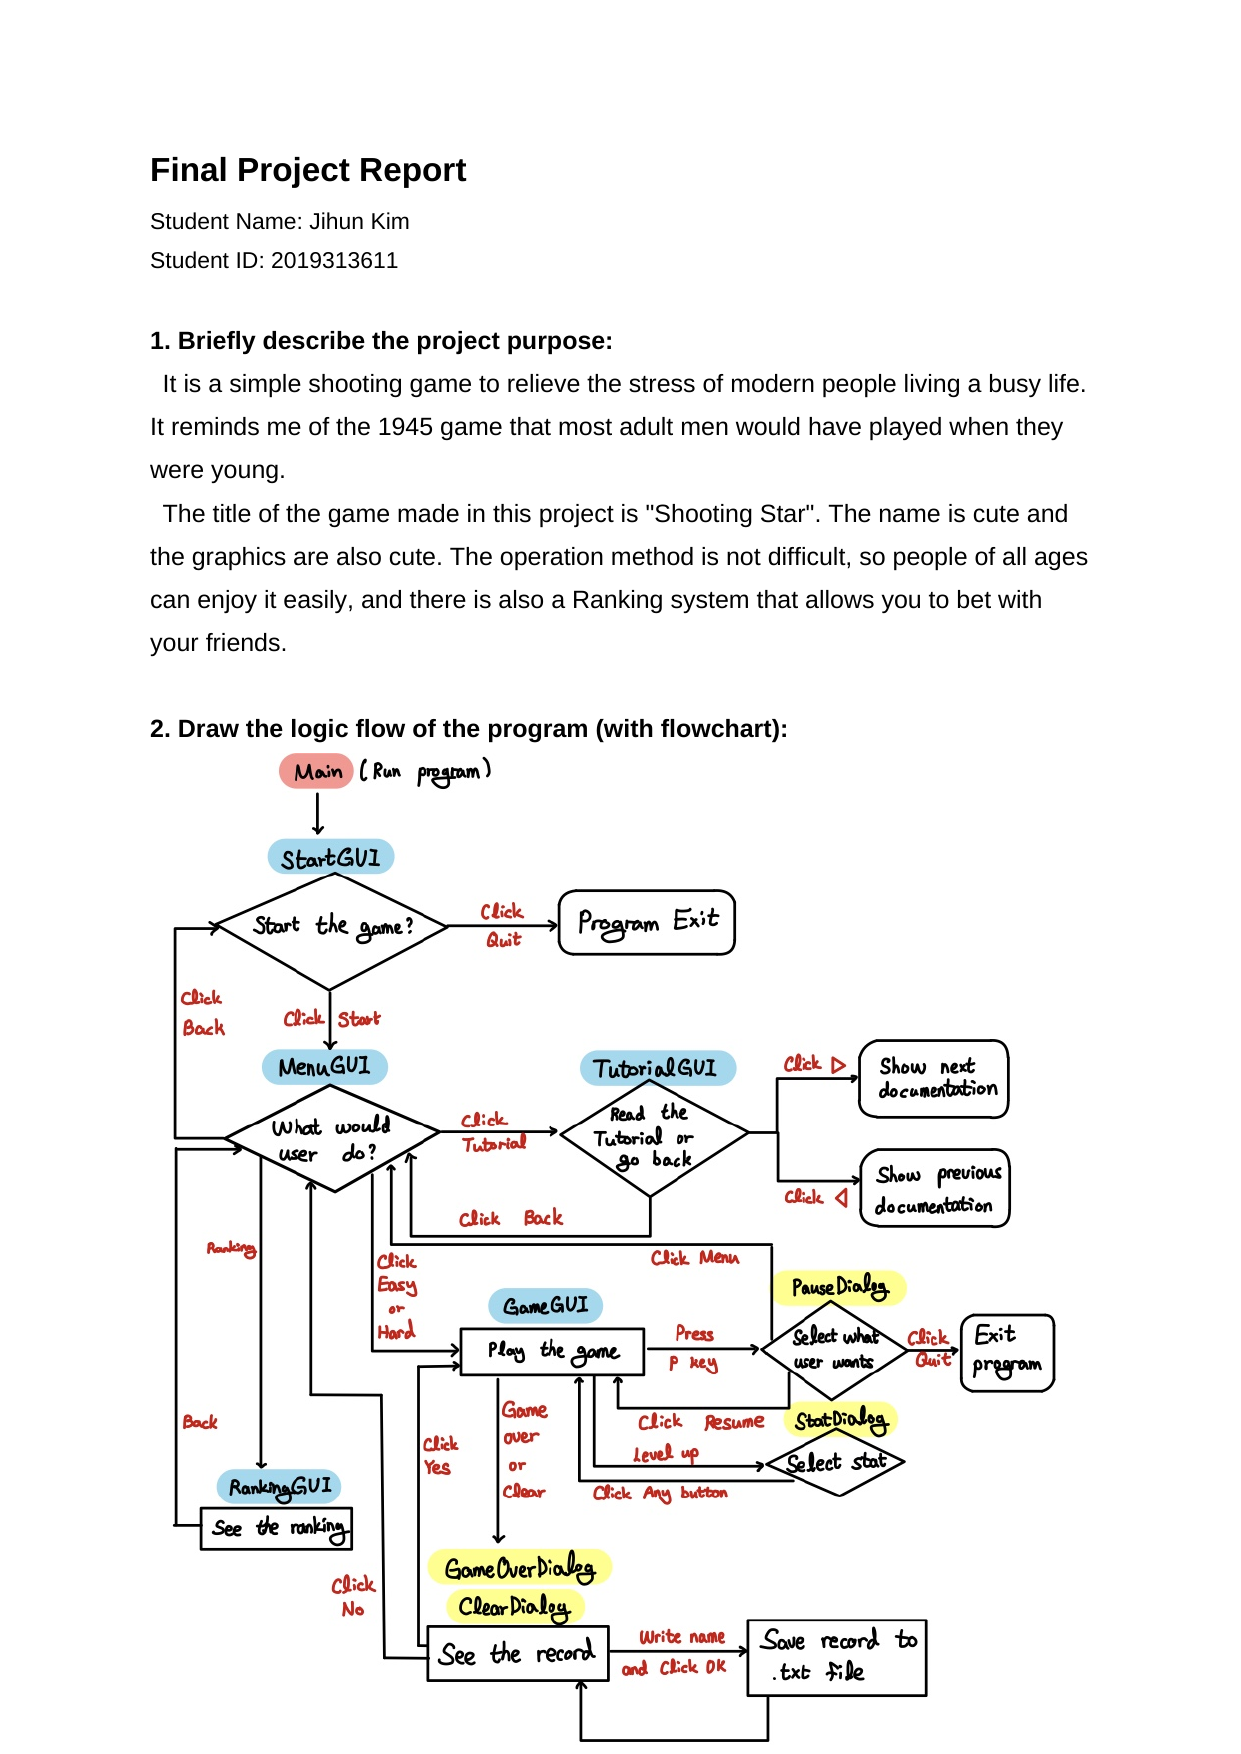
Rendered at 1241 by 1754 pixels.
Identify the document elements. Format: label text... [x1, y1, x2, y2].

text Student ID: 2019313611 [150, 247, 1090, 273]
text It is a simple shooting game to relieve the stress of modern people living a busy life. It reminds me of the 1945 game that most adult men would have played when they were young. [150, 369, 1090, 484]
text Final Project Report [150, 150, 1090, 188]
text 1. Briefly describe the project purpose: [150, 326, 1090, 355]
text Student Name: Jihun Kim [150, 208, 1090, 234]
text The title of the game made in this project is "Shooting Star". The name is cute and the graphics are also cute. The operation method is not difficult, so people of all ages can enjoy it easily, and there is also a Ranking system that allows you to bet with your friends. [150, 498, 1090, 657]
text 2. Draw the logic flow of the program (with flowchart): [150, 714, 1090, 743]
picture [170, 753, 1058, 1745]
